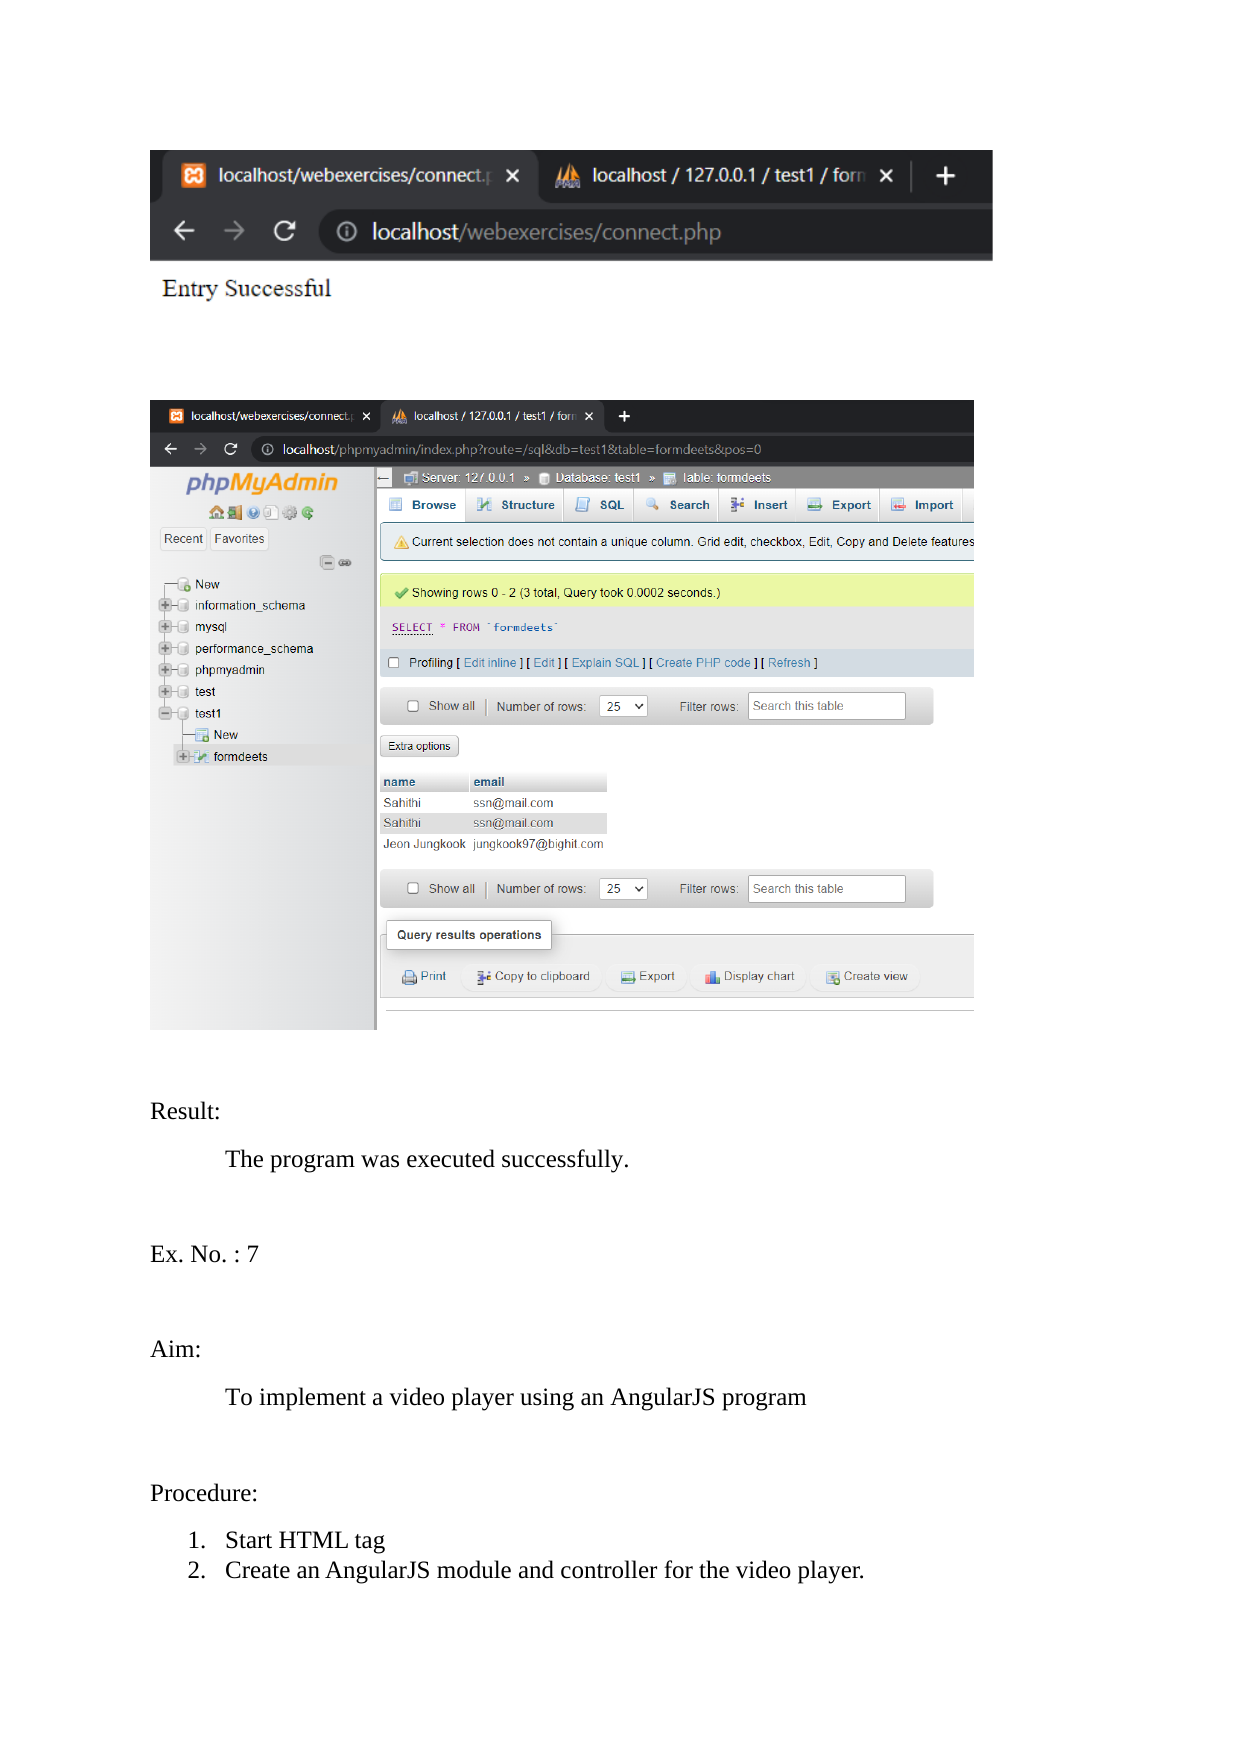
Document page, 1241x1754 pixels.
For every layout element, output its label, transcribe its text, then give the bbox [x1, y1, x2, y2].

text Procedure: [150, 1478, 1090, 1506]
text To implement a video player using an AngularJS program [150, 1382, 1090, 1411]
text The program was executed successfully. [150, 1144, 1090, 1172]
list Create an AngularJS module and controller for the video player. [187, 1556, 1090, 1584]
picture [150, 150, 993, 382]
text Result: [150, 1096, 1090, 1125]
list Start HTML tag [187, 1525, 1090, 1554]
picture [150, 400, 974, 1030]
text Aim: [150, 1334, 1090, 1363]
text Ex. No. : 7 [150, 1239, 1090, 1268]
